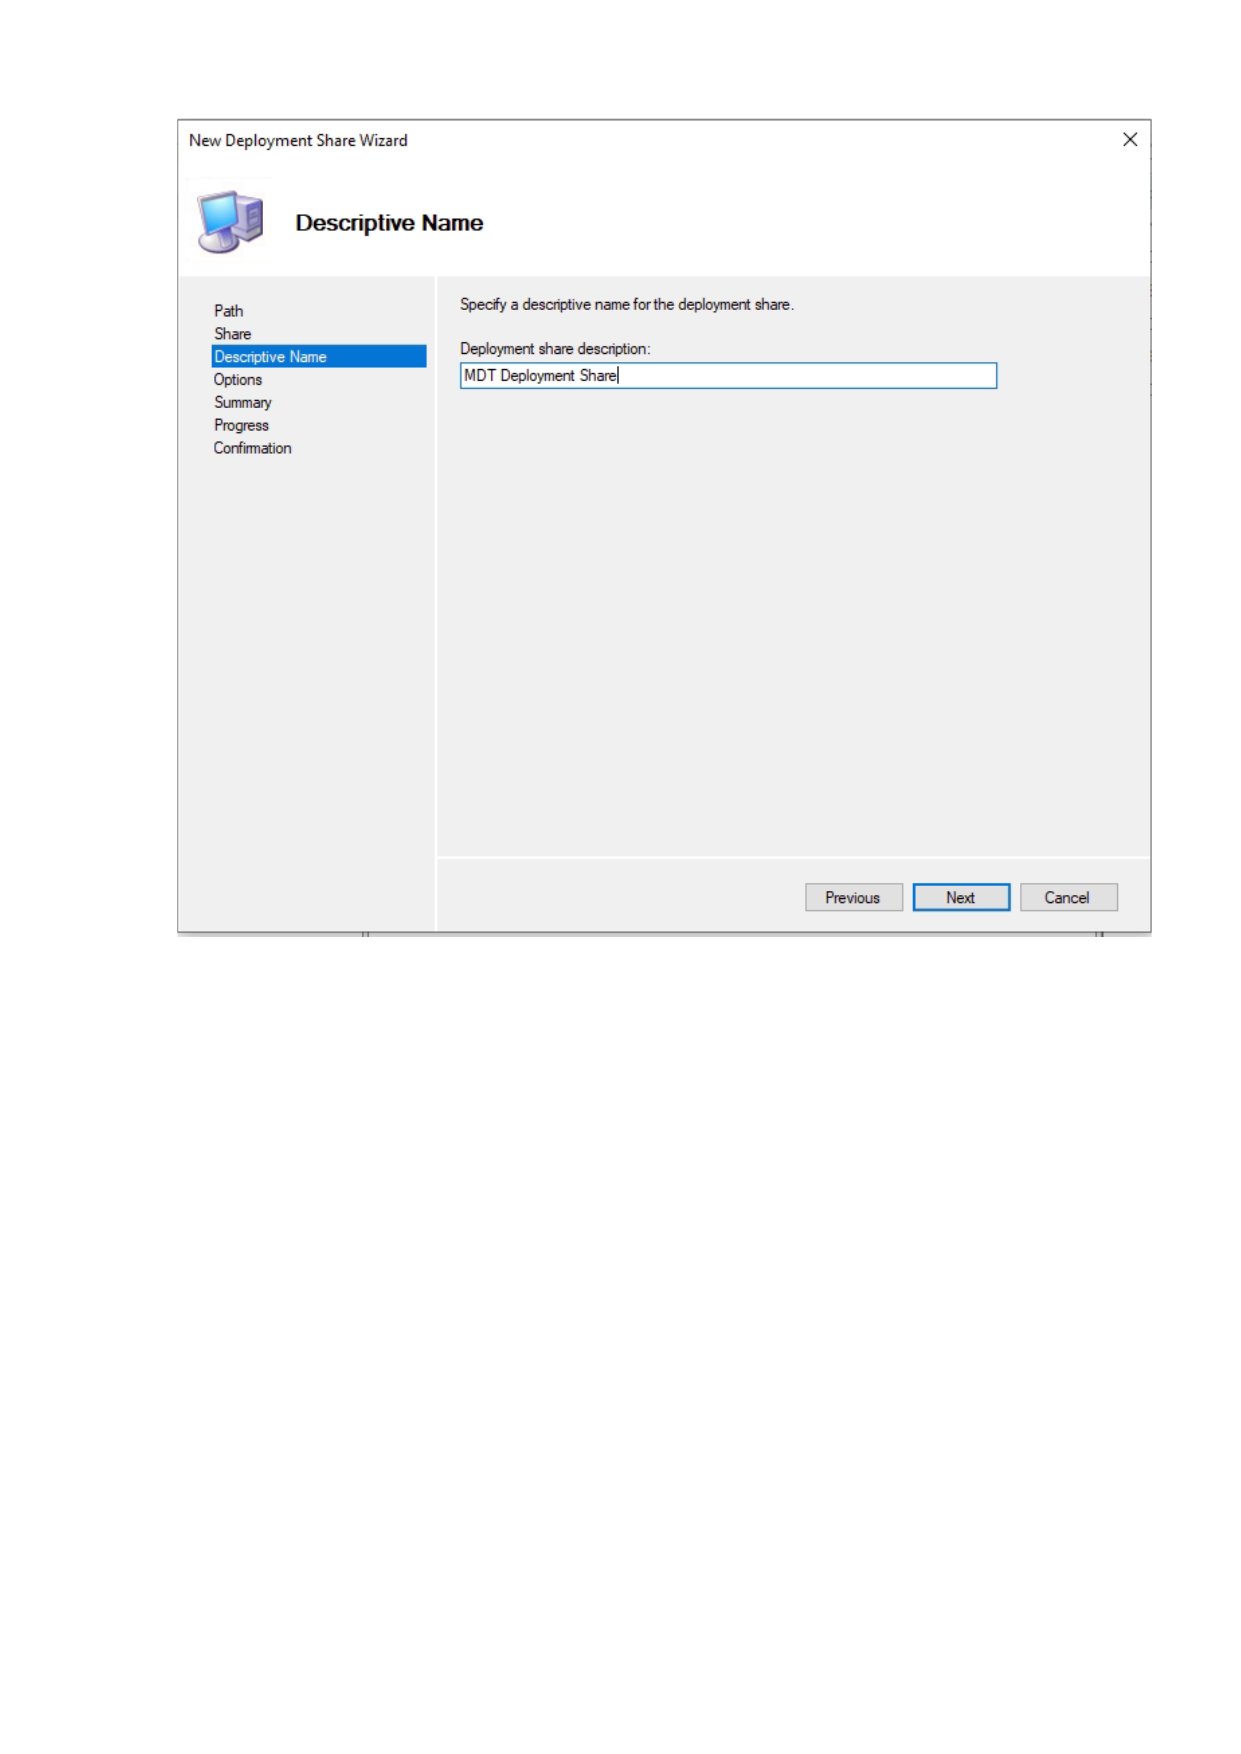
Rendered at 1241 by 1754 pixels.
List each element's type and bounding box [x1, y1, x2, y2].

picture [177, 118, 1152, 937]
